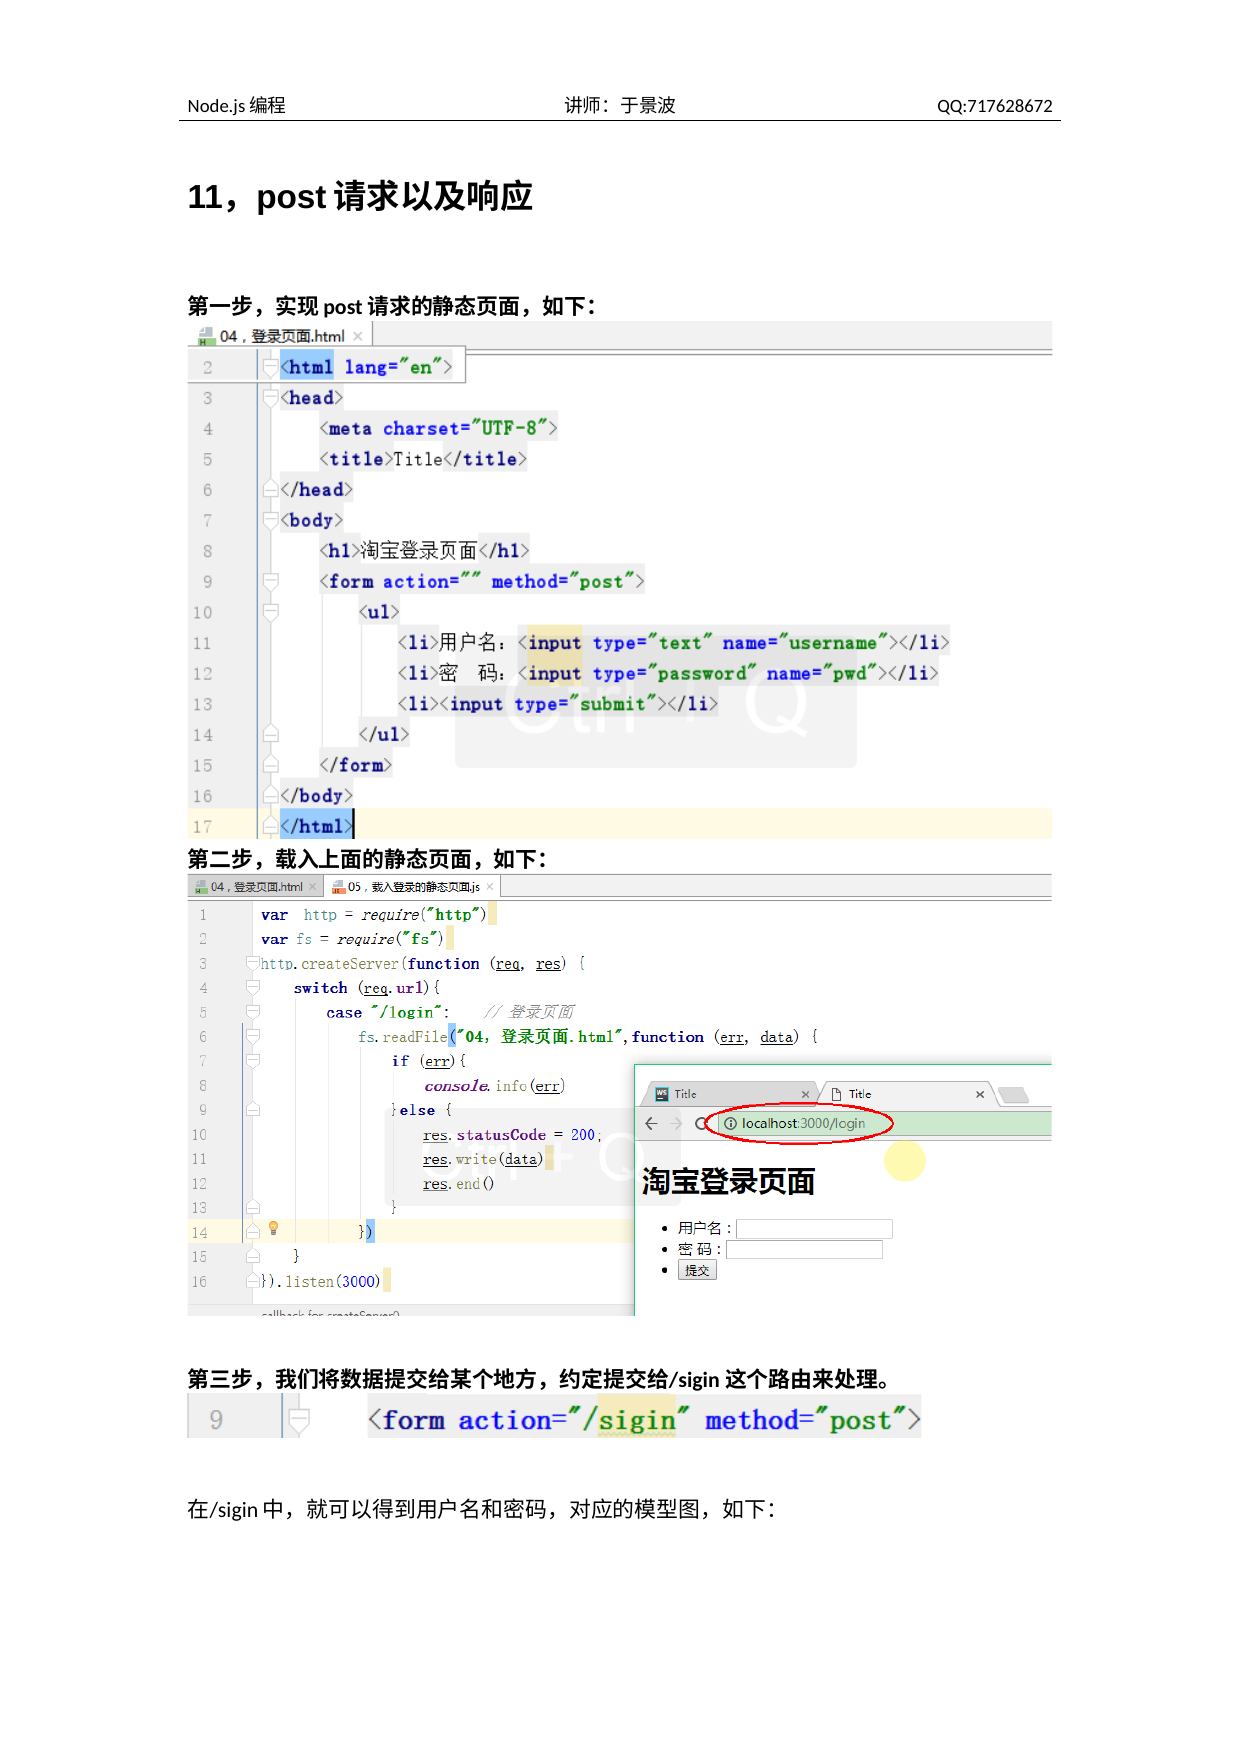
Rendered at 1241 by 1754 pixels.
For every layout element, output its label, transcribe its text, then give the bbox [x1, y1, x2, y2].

text 在/sigin中，就可以得到用户名和密码，对应的模型图，如下： [187, 1491, 1053, 1524]
text 第三步，我们将数据提交给某个地方，约定提交给/sigin 这个路由来处理。 [187, 1361, 1053, 1393]
text 第二步，载入上面的静态页面，如下： [187, 841, 1053, 874]
picture [187, 321, 1053, 839]
text 第一步，实现post请求的静态页面，如下： [187, 289, 1053, 321]
subtitle 11，post请求以及响应 [187, 162, 1053, 227]
picture [187, 1393, 1053, 1438]
picture [187, 873, 1052, 1316]
